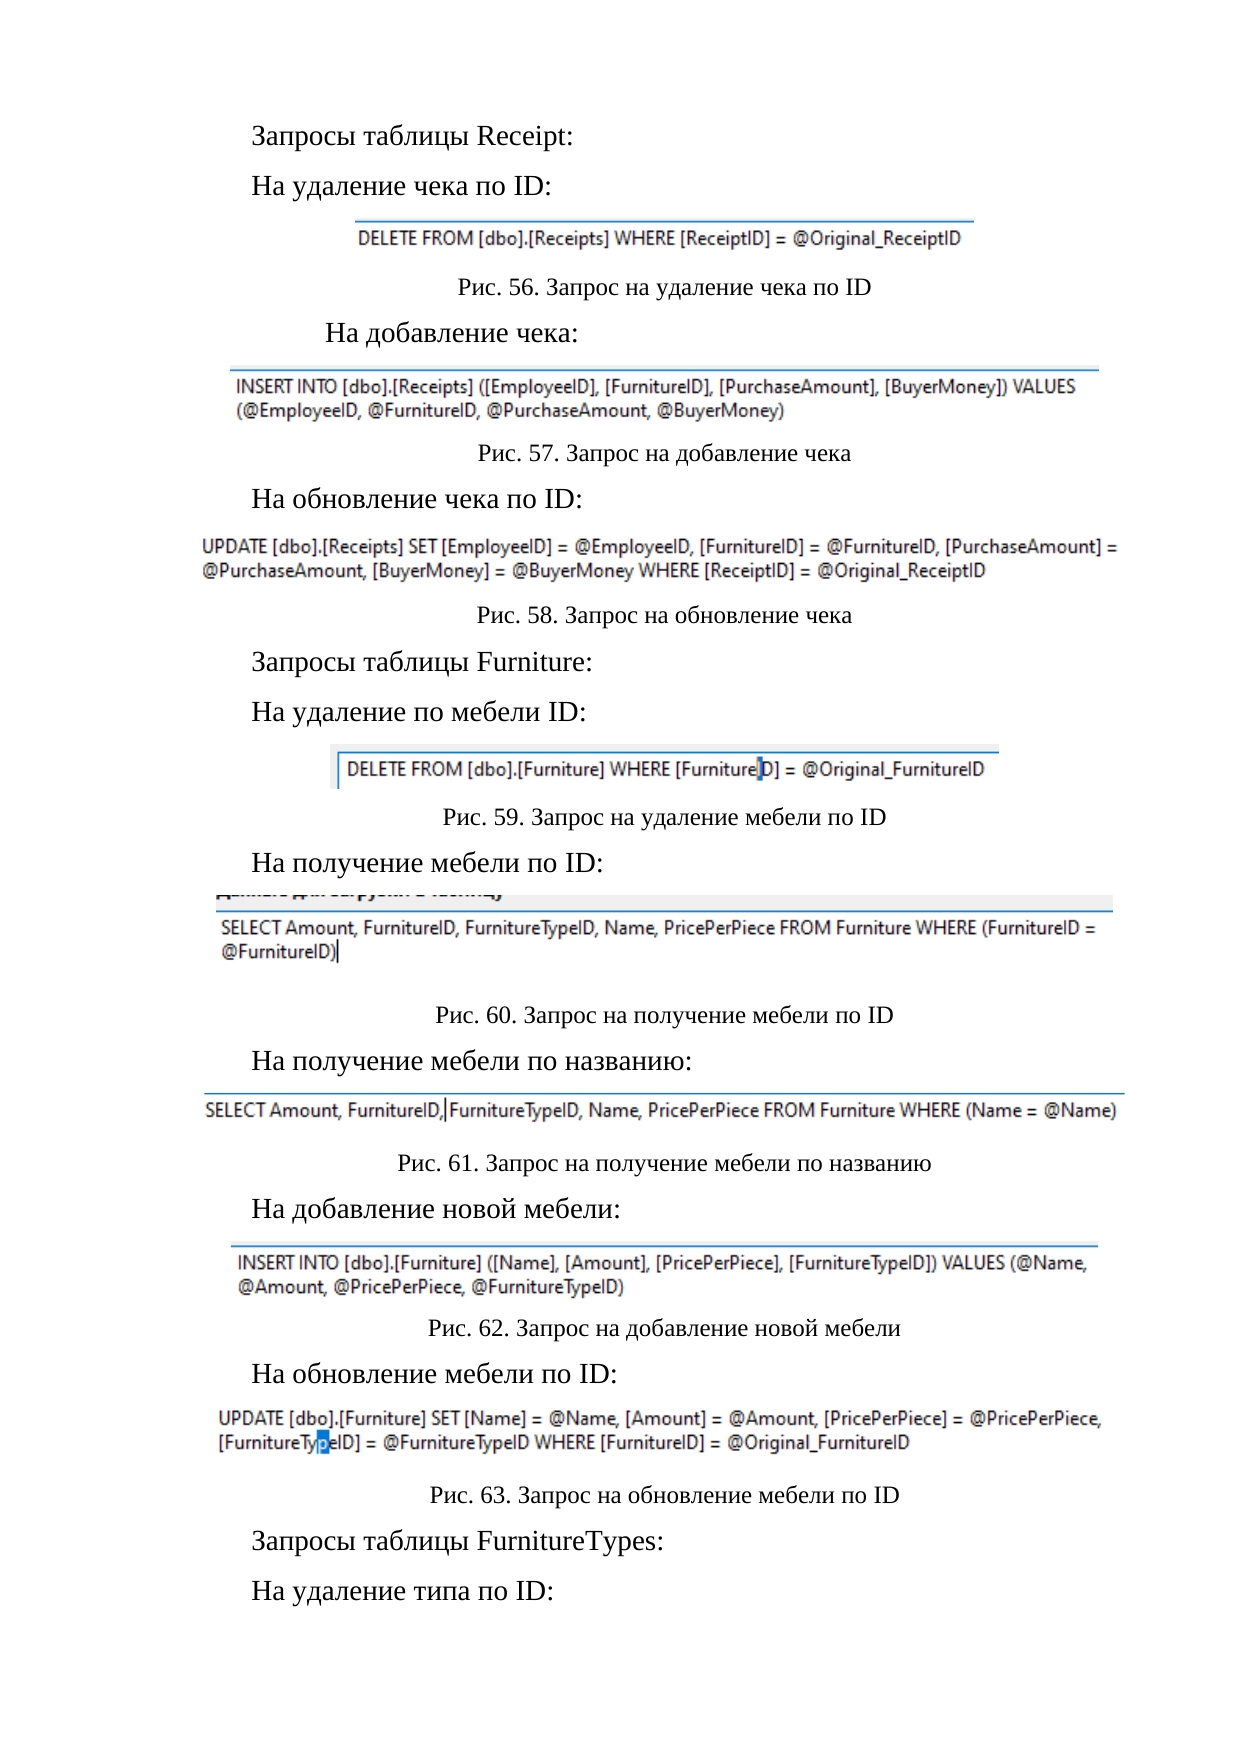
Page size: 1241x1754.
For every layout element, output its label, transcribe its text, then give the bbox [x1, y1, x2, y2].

text Запросы таблицы FurnitureTypes: [177, 1523, 1152, 1557]
text Запросы таблицы Receipt: [177, 118, 1152, 152]
picture [217, 1406, 1112, 1467]
text Запросы таблицы Furniture: [177, 644, 1152, 677]
picture [230, 365, 1099, 425]
text На обновление мебели по ID: [177, 1356, 1152, 1390]
text Рис. 61. Запрос на получение мебели по названию [177, 1148, 1152, 1177]
picture [355, 218, 974, 258]
text На обновление чека по ID: [177, 482, 1152, 515]
text На удаление чека по ID: [177, 168, 1152, 202]
text Рис. 58. Запрос на обновление чека [177, 601, 1152, 629]
text Рис. 59. Запрос на удаление мебели по ID [177, 802, 1152, 831]
picture [330, 744, 999, 789]
picture [230, 1241, 1099, 1300]
picture [216, 895, 1113, 987]
picture [202, 532, 1127, 587]
text На добавление новой мебели: [177, 1191, 1152, 1225]
text Рис. 57. Запрос на добавление чека [177, 438, 1152, 467]
text На получение мебели по названию: [177, 1043, 1152, 1077]
text Рис. 63. Запрос на обновление мебели по ID [177, 1480, 1152, 1509]
text На удаление типа по ID: [177, 1573, 1152, 1607]
text На добавление чека: [251, 315, 1152, 348]
text На удаление по мебели ID: [177, 694, 1152, 728]
text Рис. 60. Запрос на получение мебели по ID [177, 1000, 1152, 1029]
text На получение мебели по ID: [177, 845, 1152, 879]
text Рис. 56. Запрос на удаление чека по ID [177, 272, 1152, 301]
picture [204, 1093, 1125, 1135]
text Рис. 62. Запрос на добавление новой мебели [177, 1313, 1152, 1342]
